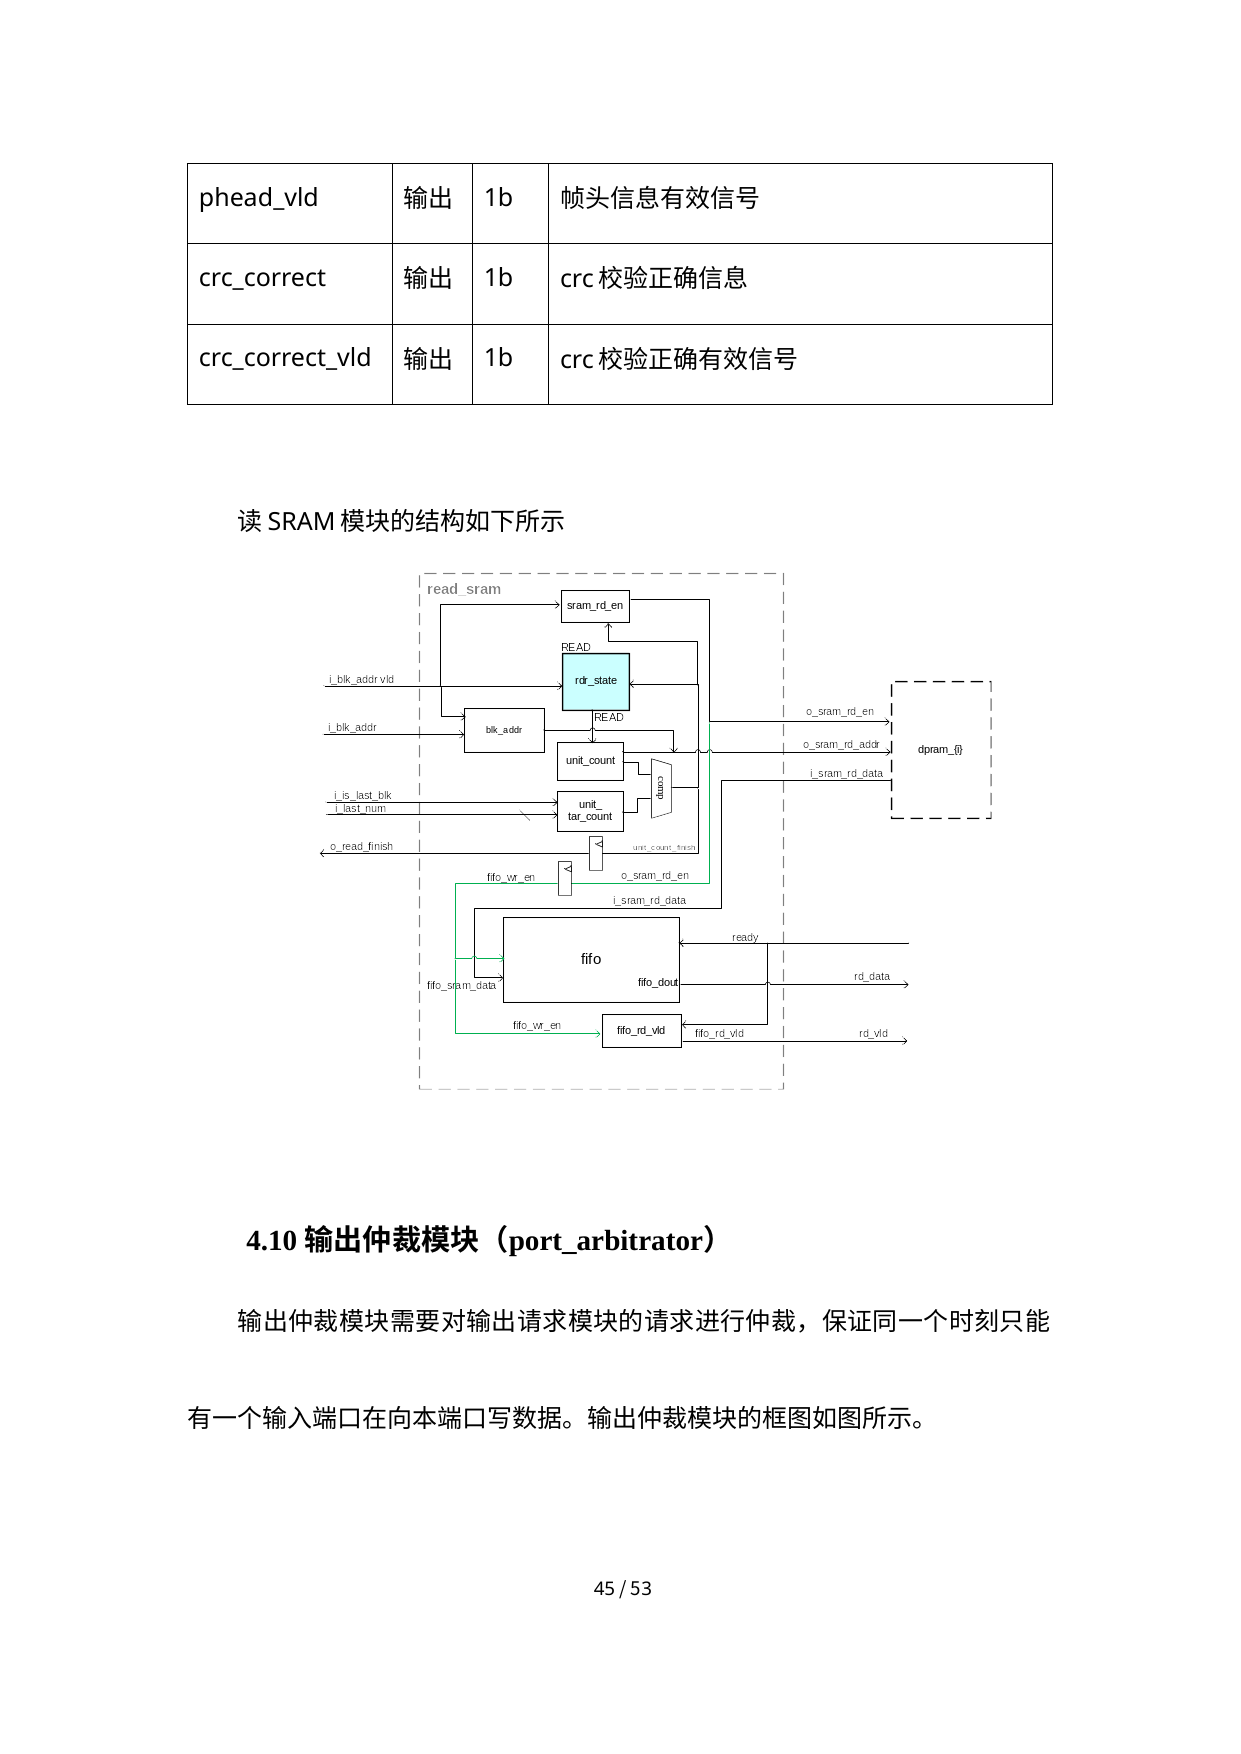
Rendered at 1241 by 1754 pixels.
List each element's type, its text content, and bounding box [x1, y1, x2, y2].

table_cell 1b [473, 325, 548, 404]
table_cell 1b [473, 244, 548, 324]
table_cell crc_correct [188, 244, 392, 324]
table_cell 输出 [393, 164, 472, 243]
text 输出仲裁模块需要对输出请求模块的请求进行仲裁，保证同一个时刻只能有一个输入端口在向本端口写数据。输出仲裁模块的框图如图所示。 [187, 1287, 1053, 1449]
table_cell 帧头信息有效信号 [549, 164, 1052, 243]
subtitle 4.10 输出仲裁模块（port_arbitrator） [187, 1205, 1053, 1270]
table_cell 输出 [393, 325, 472, 404]
table_cell phead_vld [188, 164, 392, 243]
table_cell crc校验正确信息 [549, 244, 1052, 324]
text 读SRAM模块的结构如下所示 [187, 487, 1053, 552]
table_cell 1b [473, 164, 548, 243]
table_cell crc_correct_vld [188, 325, 392, 404]
table_cell crc校验正确有效信号 [549, 325, 1052, 404]
table_cell 输出 [393, 244, 472, 324]
